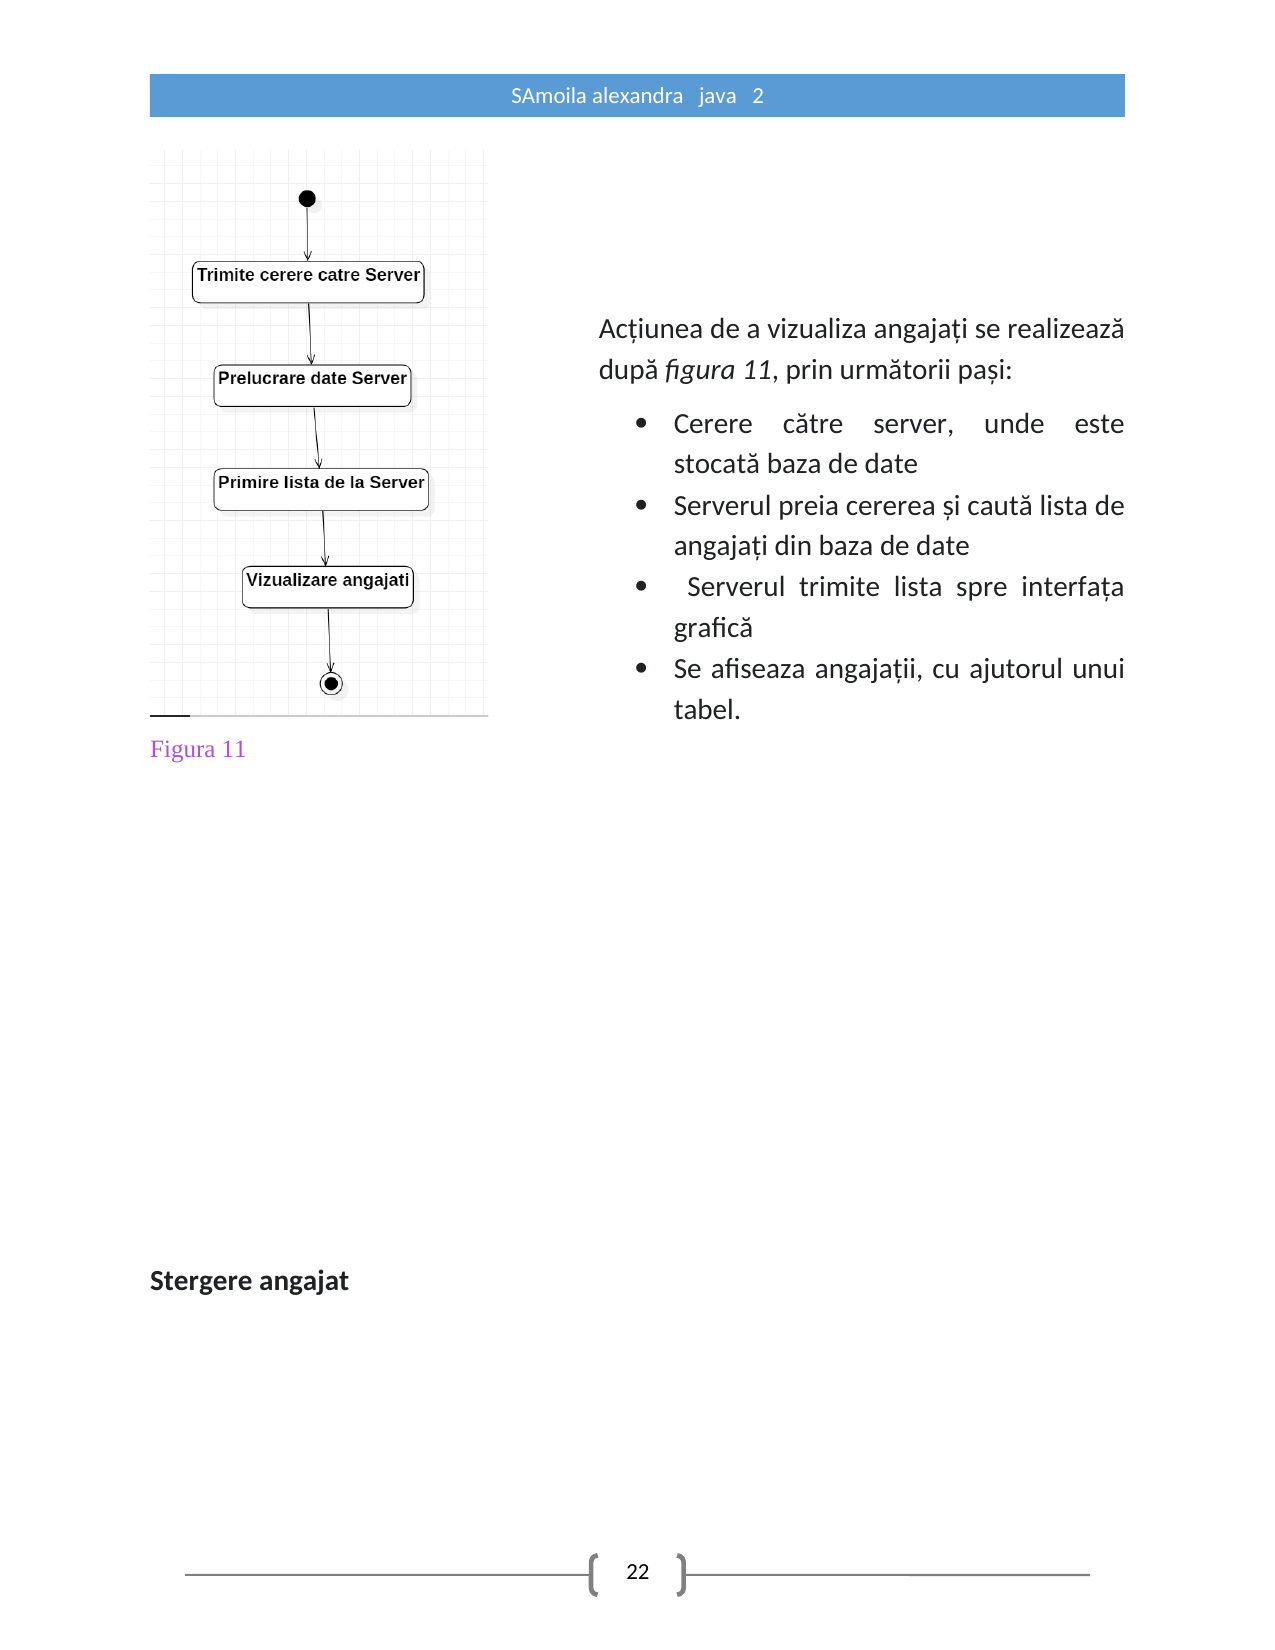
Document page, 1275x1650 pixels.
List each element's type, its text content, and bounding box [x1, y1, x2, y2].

picture [150, 150, 489, 717]
text Stergere angajat [150, 1262, 1125, 1298]
list Serverul preia cererea și caută lista de angajați din baza de date [636, 487, 1125, 563]
text Figura 11 [150, 734, 525, 763]
text Acțiunea de a vizualiza angajați se realizează după figura 11, prin următorii pași: [598, 310, 1125, 387]
list Serverul trimite lista spre interfața grafică [636, 568, 1125, 645]
list Se afiseaza angajații, cu ajutorul unui tabel. [636, 650, 1125, 727]
list Cerere către server, unde este stocată baza de date [636, 405, 1125, 481]
